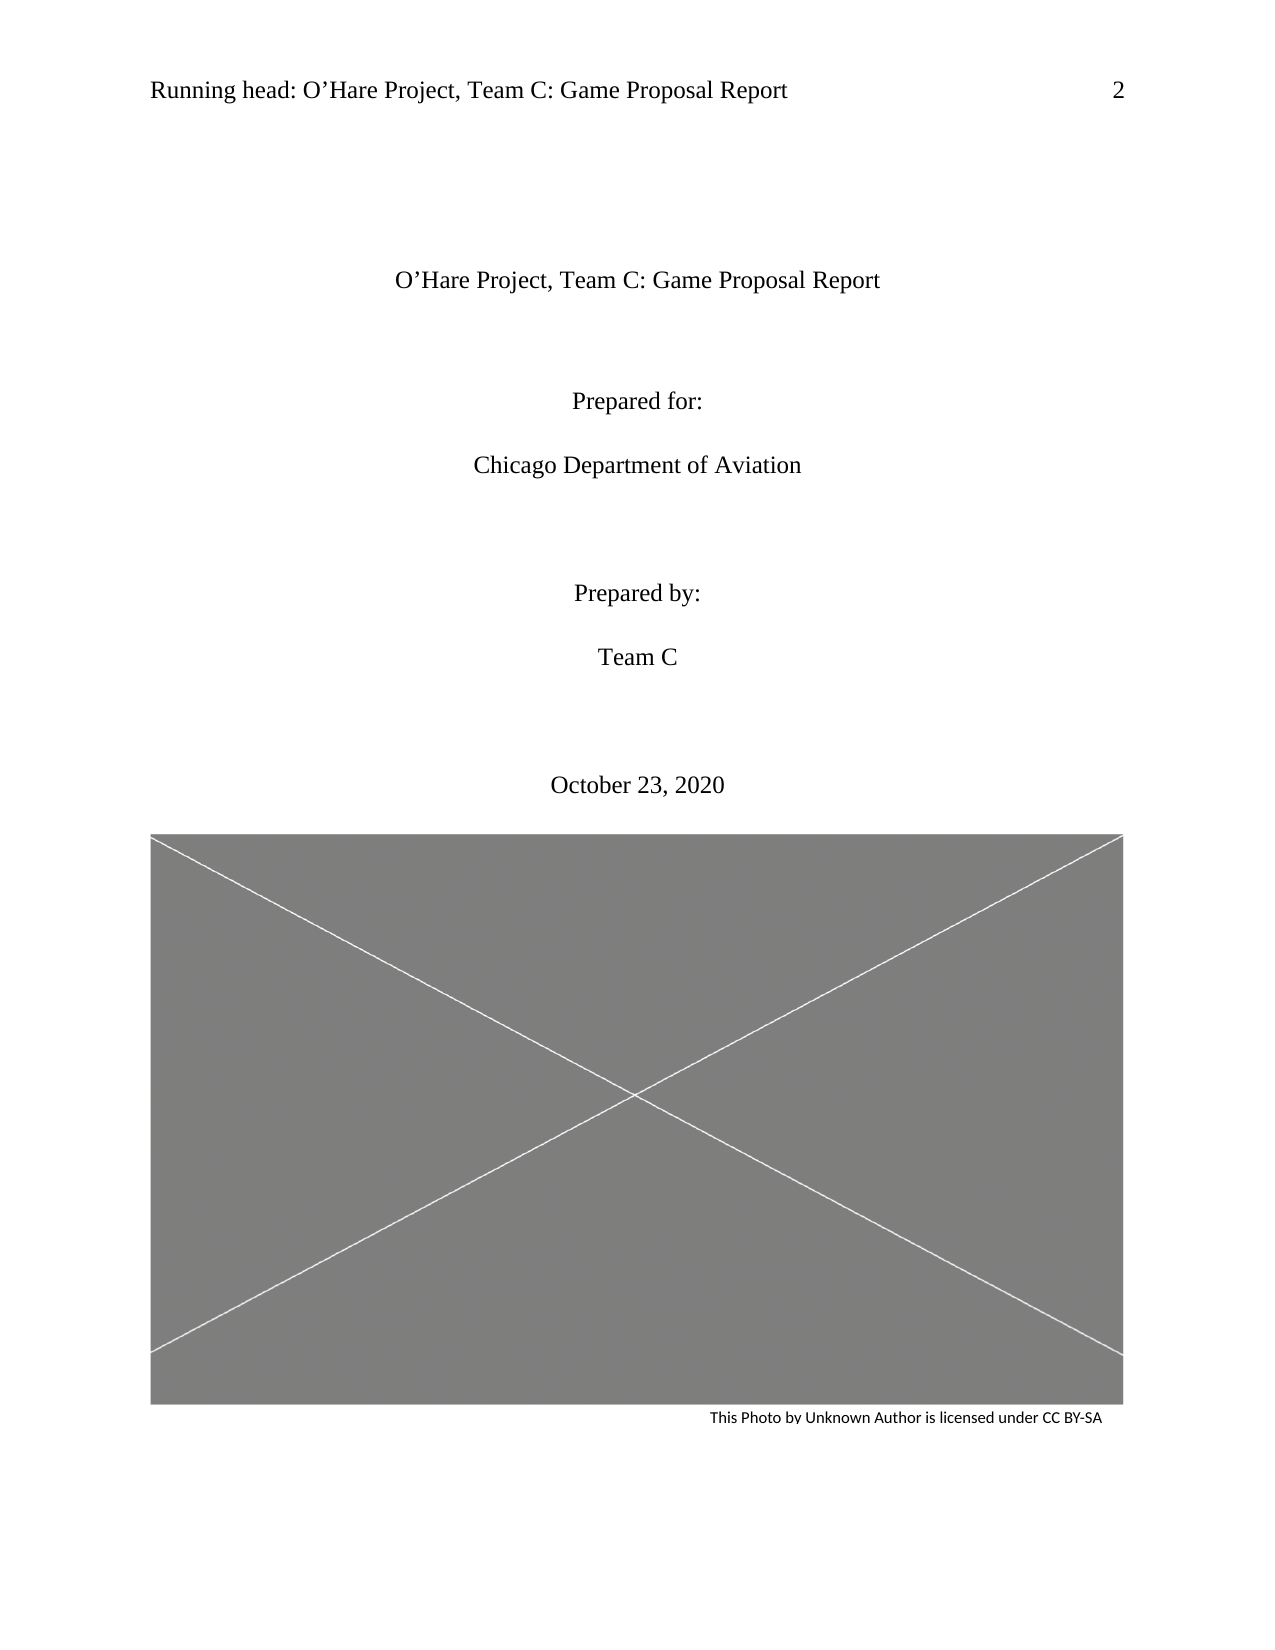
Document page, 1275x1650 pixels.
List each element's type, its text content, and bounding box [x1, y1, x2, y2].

title O’Hare Project, Team C: Game Proposal Report [150, 265, 1125, 294]
text Team C [150, 642, 1125, 671]
text October 23, 2020 [150, 770, 1125, 799]
picture [150, 834, 1124, 1405]
text Chicago Department of Aviation [150, 450, 1125, 479]
text Prepared for: [150, 386, 1125, 415]
text Prepared by: [150, 578, 1125, 607]
